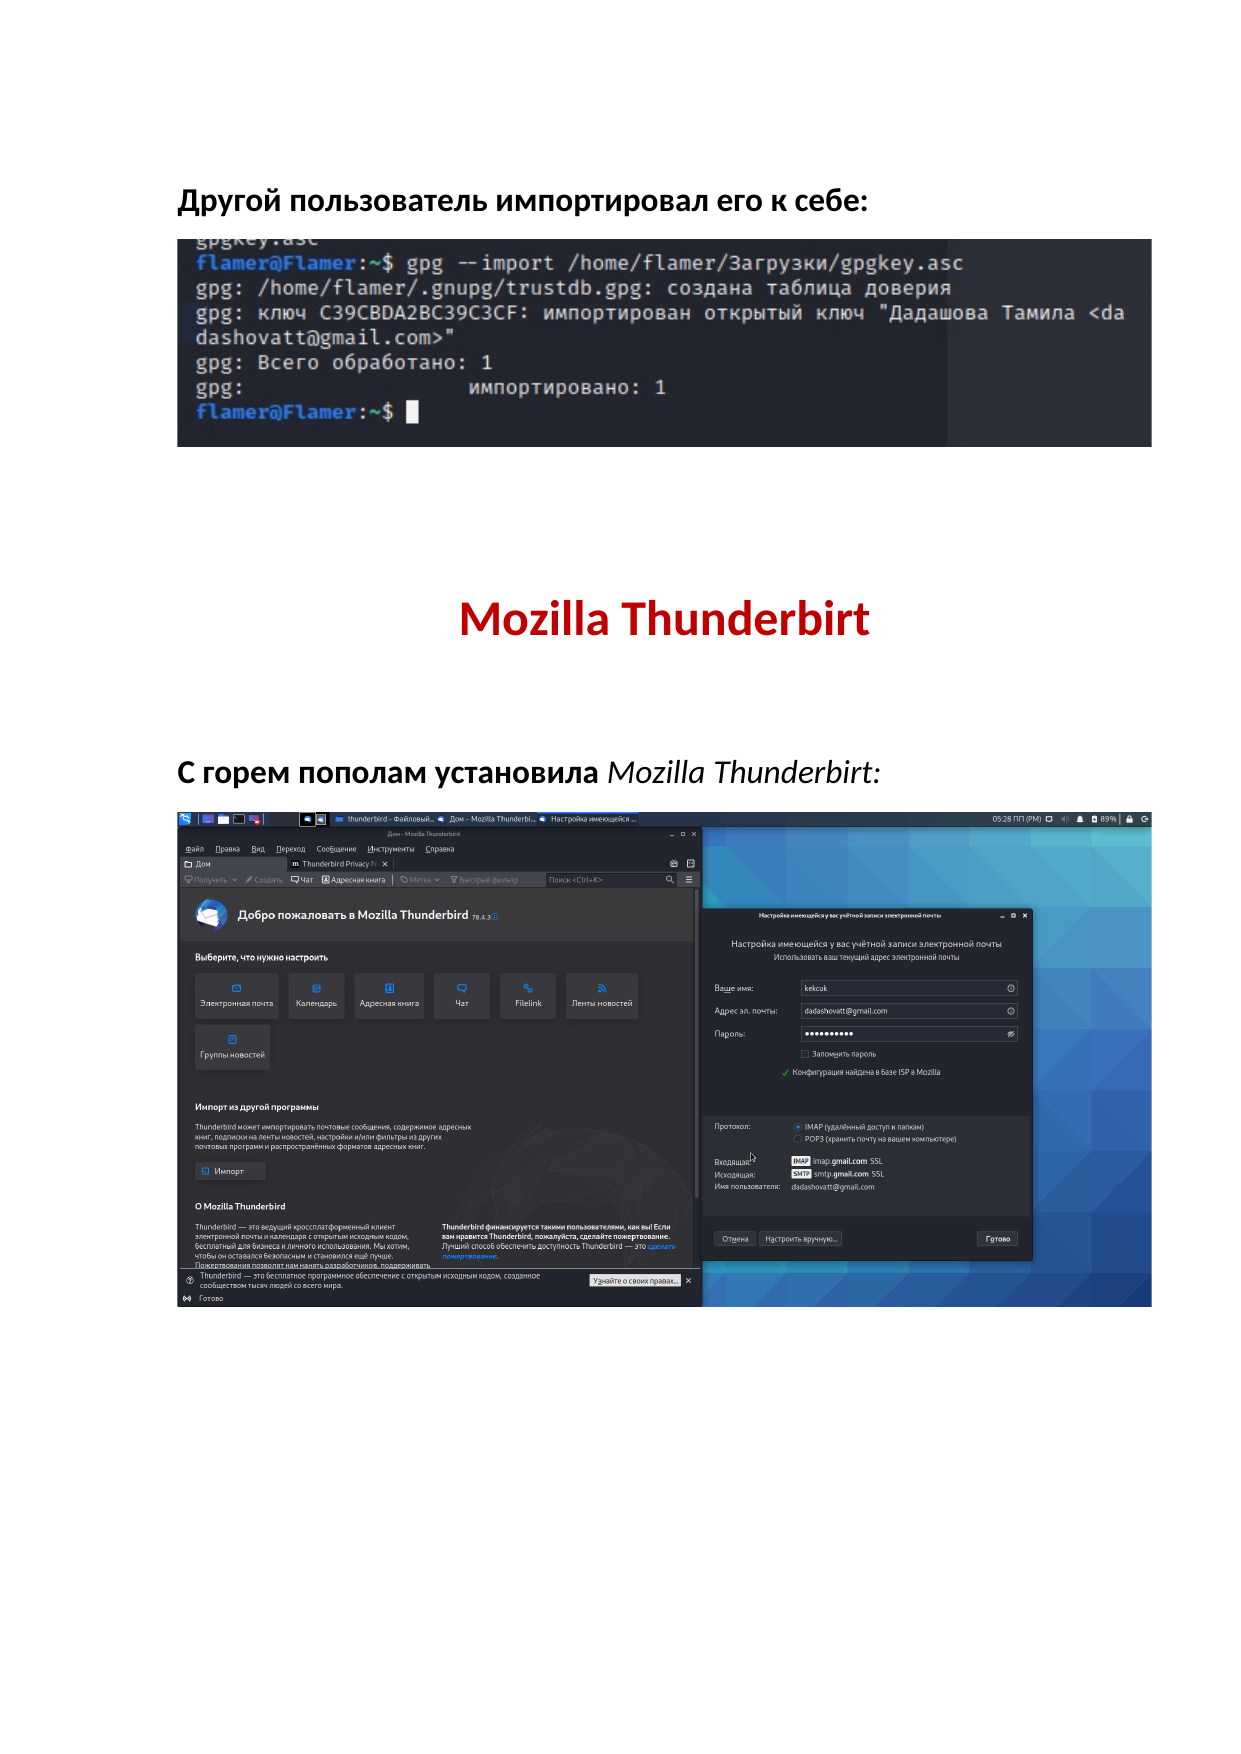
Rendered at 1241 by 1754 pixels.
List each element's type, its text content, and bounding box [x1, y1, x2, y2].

picture [177, 239, 1152, 447]
picture [177, 812, 1152, 1307]
text Другой пользователь импортировал его к себе: [177, 179, 1152, 219]
text Mozilla Thunderbirt [177, 586, 1152, 647]
text С горем пополам установила Mozilla Thunderbirt: [177, 751, 1152, 792]
